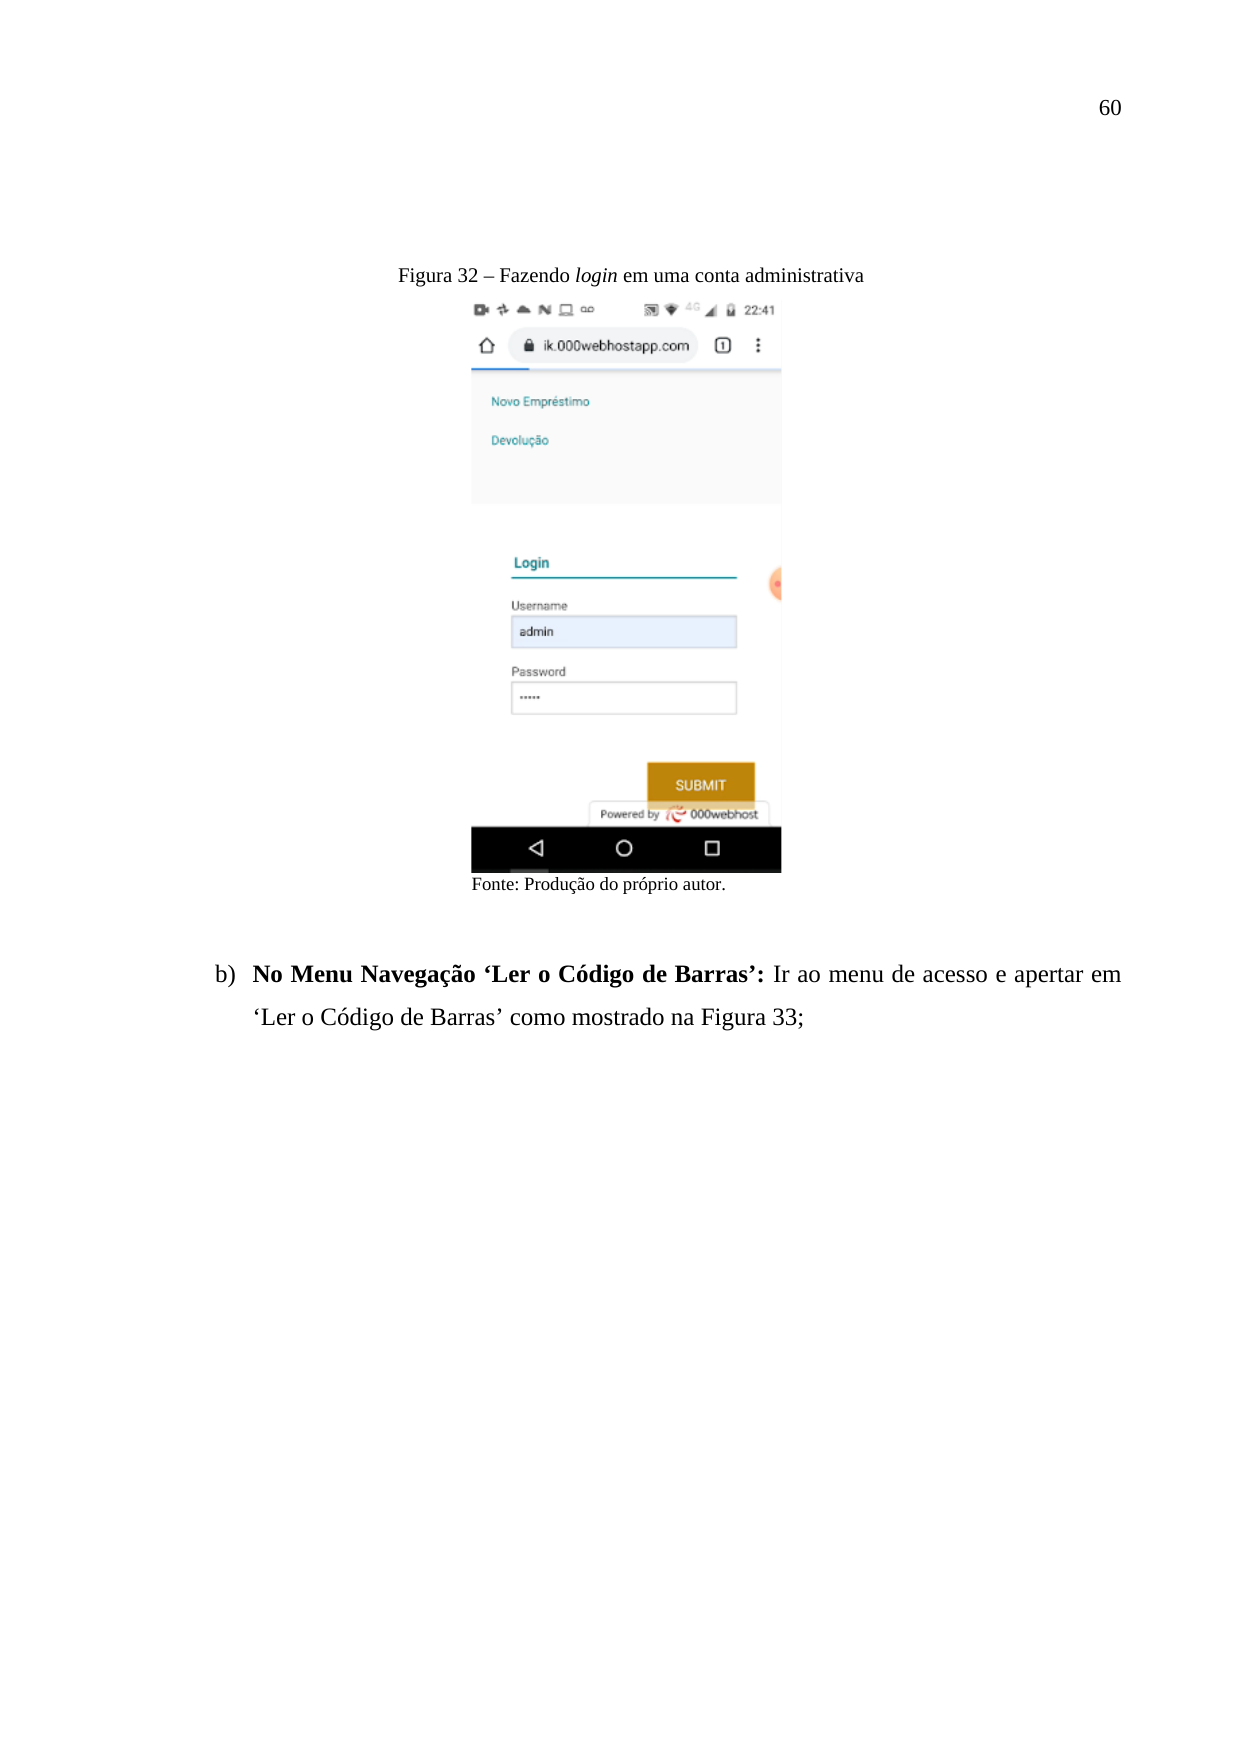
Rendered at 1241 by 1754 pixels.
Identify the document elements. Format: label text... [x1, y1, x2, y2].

list No Menu Navegação ‘Ler o Código de Barras’: Ir ao menu de acesso e apertar em ‘Ler o Código de Barras’ como mostrado na Figura 33; [215, 959, 1122, 1031]
text Figura 32 – Fazendo login em uma conta administrativa [398, 263, 1122, 287]
list Fonte: Produção do próprio autor. [471, 873, 1122, 894]
picture [471, 300, 782, 873]
